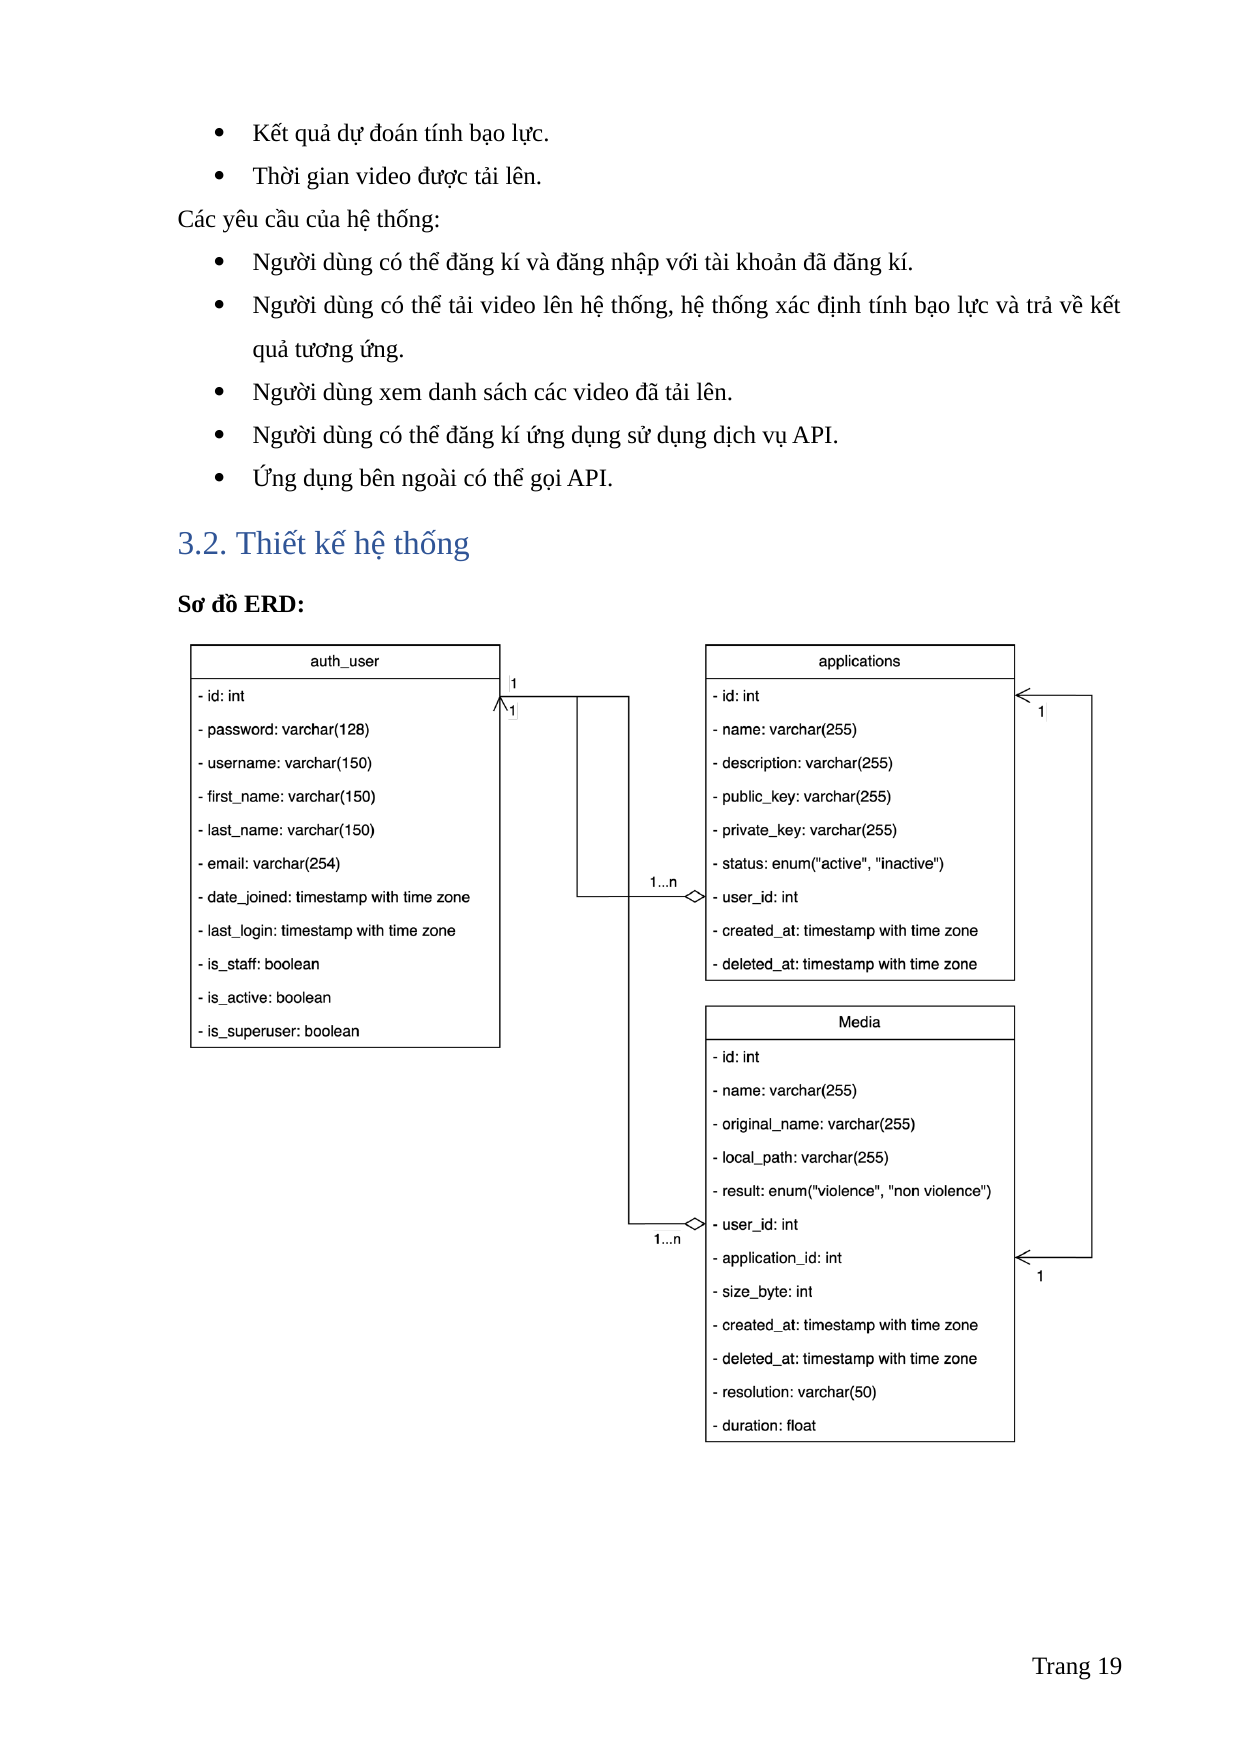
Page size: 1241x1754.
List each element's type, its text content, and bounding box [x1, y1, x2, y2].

list Kết quả dự đoán tính bạo lực. [215, 118, 1122, 147]
picture [177, 631, 1122, 1459]
text Sơ đồ ERD: [177, 589, 1122, 617]
subtitle Thiết kế hệ thống [177, 523, 1122, 561]
list Người dùng xem danh sách các video đã tải lên. [215, 377, 1122, 406]
list Người dùng có thể tải video lên hệ thống, hệ thống xác định tính bạo lực và trả về kết quả tương ứng. [215, 291, 1122, 362]
list Người dùng có thể đăng kí ứng dụng sử dụng dịch vụ API. [215, 420, 1122, 449]
text Các yêu cầu của hệ thống: [177, 204, 1122, 233]
list Thời gian video được tải lên. [215, 161, 1122, 190]
list Ứng dụng bên ngoài có thể gọi API. [215, 463, 1122, 492]
list Người dùng có thể đăng kí và đăng nhập với tài khoản đã đăng kí. [215, 247, 1122, 276]
